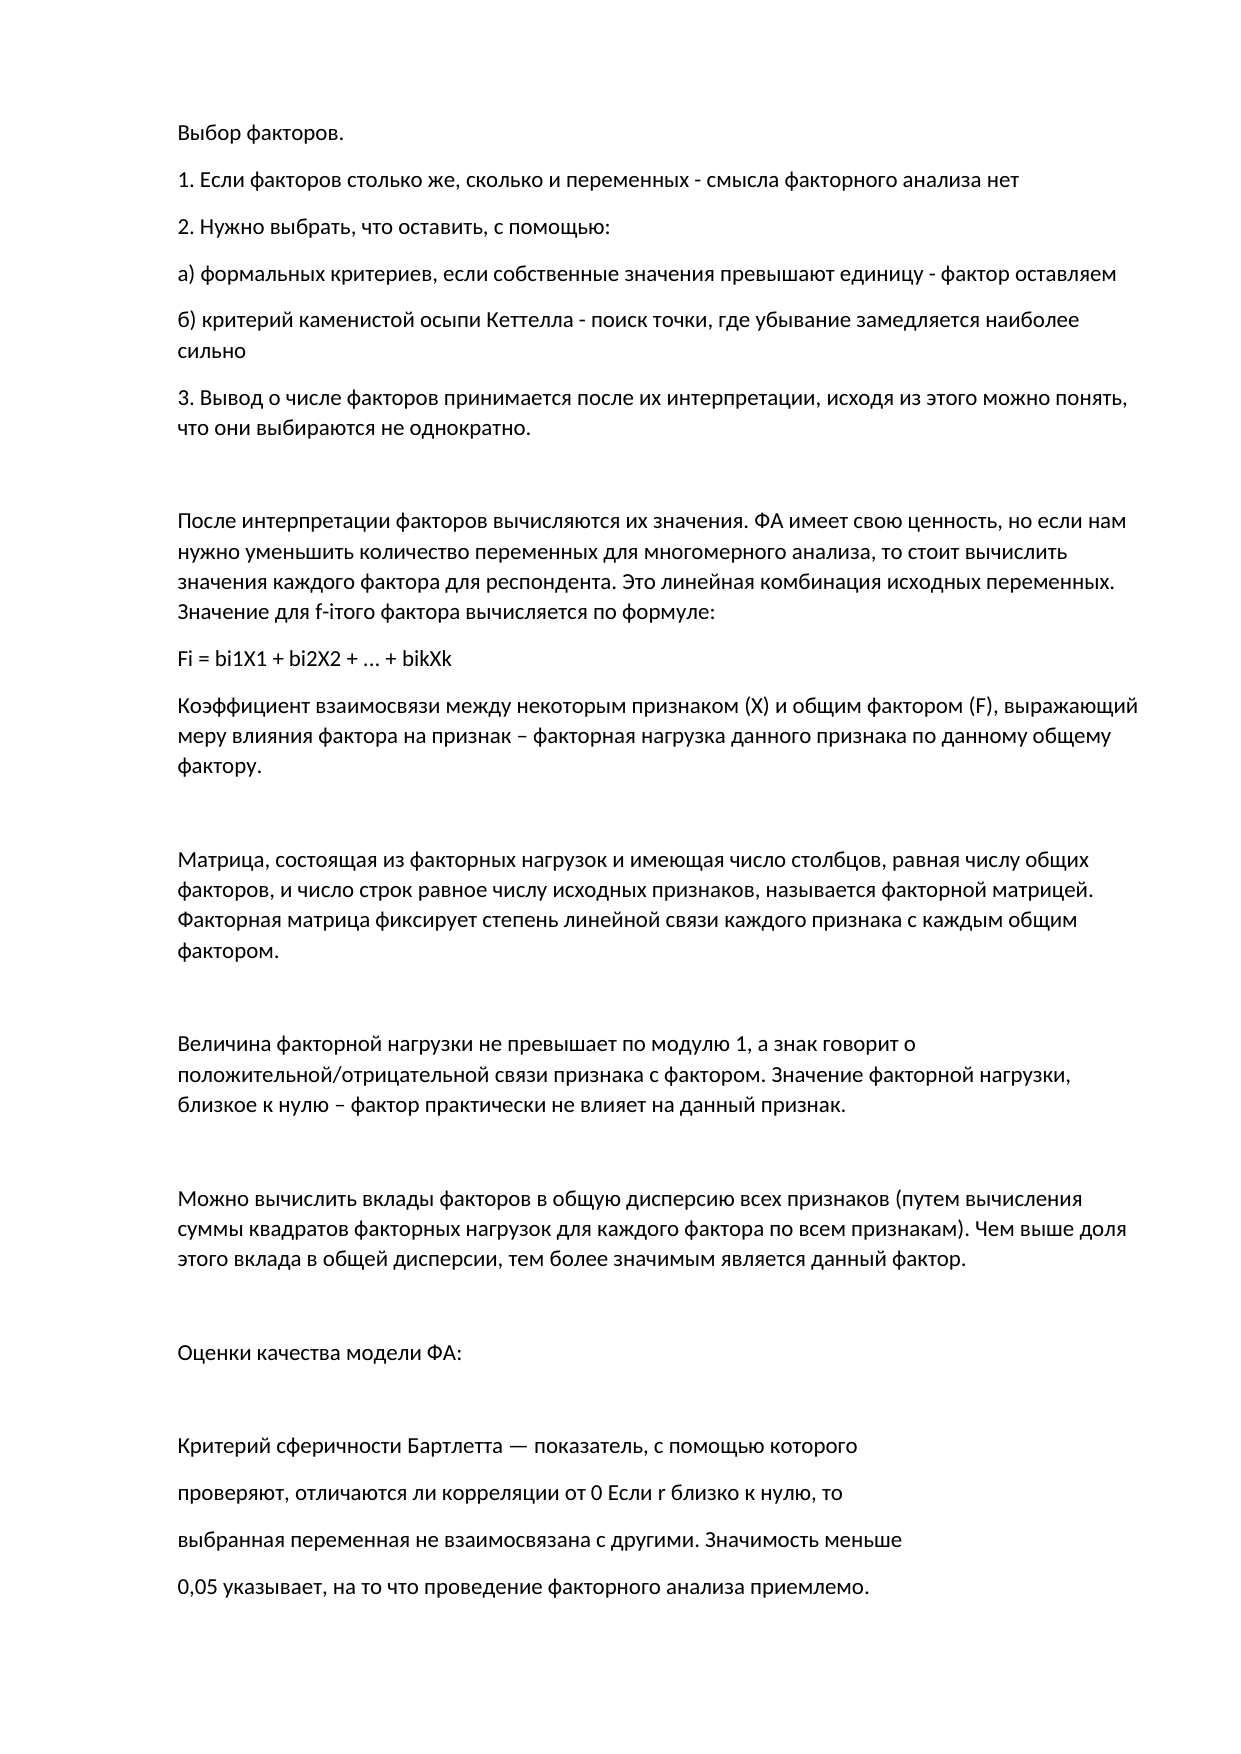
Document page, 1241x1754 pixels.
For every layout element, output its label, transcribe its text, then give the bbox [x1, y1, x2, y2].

text 0,05 указывает, на то что проведение факторного анализа приемлемо. [177, 1572, 1152, 1600]
text Матрица, состоящая из факторных нагрузок и имеющая число столбцов, равная числу общих факторов, и число строк равное числу исходных признаков, называется факторной матрицей. Факторная матрица фиксирует степень линейной связи каждого признака с каждым общим фактором. [177, 845, 1152, 964]
text 1. Если факторов столько же, сколько и переменных - смысла факторного анализа нет [177, 165, 1152, 193]
text а) формальных критериев, если собственные значения превышают единицу - фактор оставляем [177, 259, 1152, 287]
text Оценки качества модели ФА: [177, 1338, 1152, 1366]
text проверяют, отличаются ли корреляции от 0 Если r близко к нулю, то [177, 1478, 1152, 1507]
text После интерпретации факторов вычисляются их значения. ФА имеет свою ценность, но если нам нужно уменьшить количество переменных для многомерного анализа, то стоит вычислить значения каждого фактора для респондента. Это линейная комбинация исходных переменных. Значение для f-iтого фактора вычисляется по формуле: [177, 507, 1152, 625]
text б) критерий каменистой осыпи Кеттелла - поиск точки, где убывание замедляется наиболее сильно [177, 306, 1152, 364]
text Величина факторной нагрузки не превышает по модулю 1, а знак говорит о положительной/отрицательной связи признака с фактором. Значение факторной нагрузки, близкое к нулю – фактор практически не влияет на данный признак. [177, 1029, 1152, 1118]
text 2. Нужно выбрать, что оставить, с помощью: [177, 212, 1152, 240]
text Коэффициент взаимосвязи между некоторым признаком (Х) и общим фактором (F), выражающий меру влияния фактора на признак – факторная нагрузка данного признака по данному общему фактору. [177, 691, 1152, 779]
text выбранная переменная не взаимосвязана с другими. Значимость меньше [177, 1525, 1152, 1553]
text 3. Вывод о числе факторов принимается после их интерпретации, исходя из этого можно понять, что они выбираются не однократно. [177, 383, 1152, 441]
text Выбор факторов. [177, 118, 1152, 146]
text Можно вычислить вклады факторов в общую дисперсию всех признаков (путем вычисления суммы квадратов факторных нагрузок для каждого фактора по всем признакам). Чем выше доля этого вклада в общей дисперсии, тем более значимым является данный фактор. [177, 1184, 1152, 1272]
text Fi = bi1X1 + bi2X2 + ... + bikXk [177, 644, 1152, 672]
text Критерий сферичности Бартлетта — показатель, с помощью которого [177, 1432, 1152, 1460]
